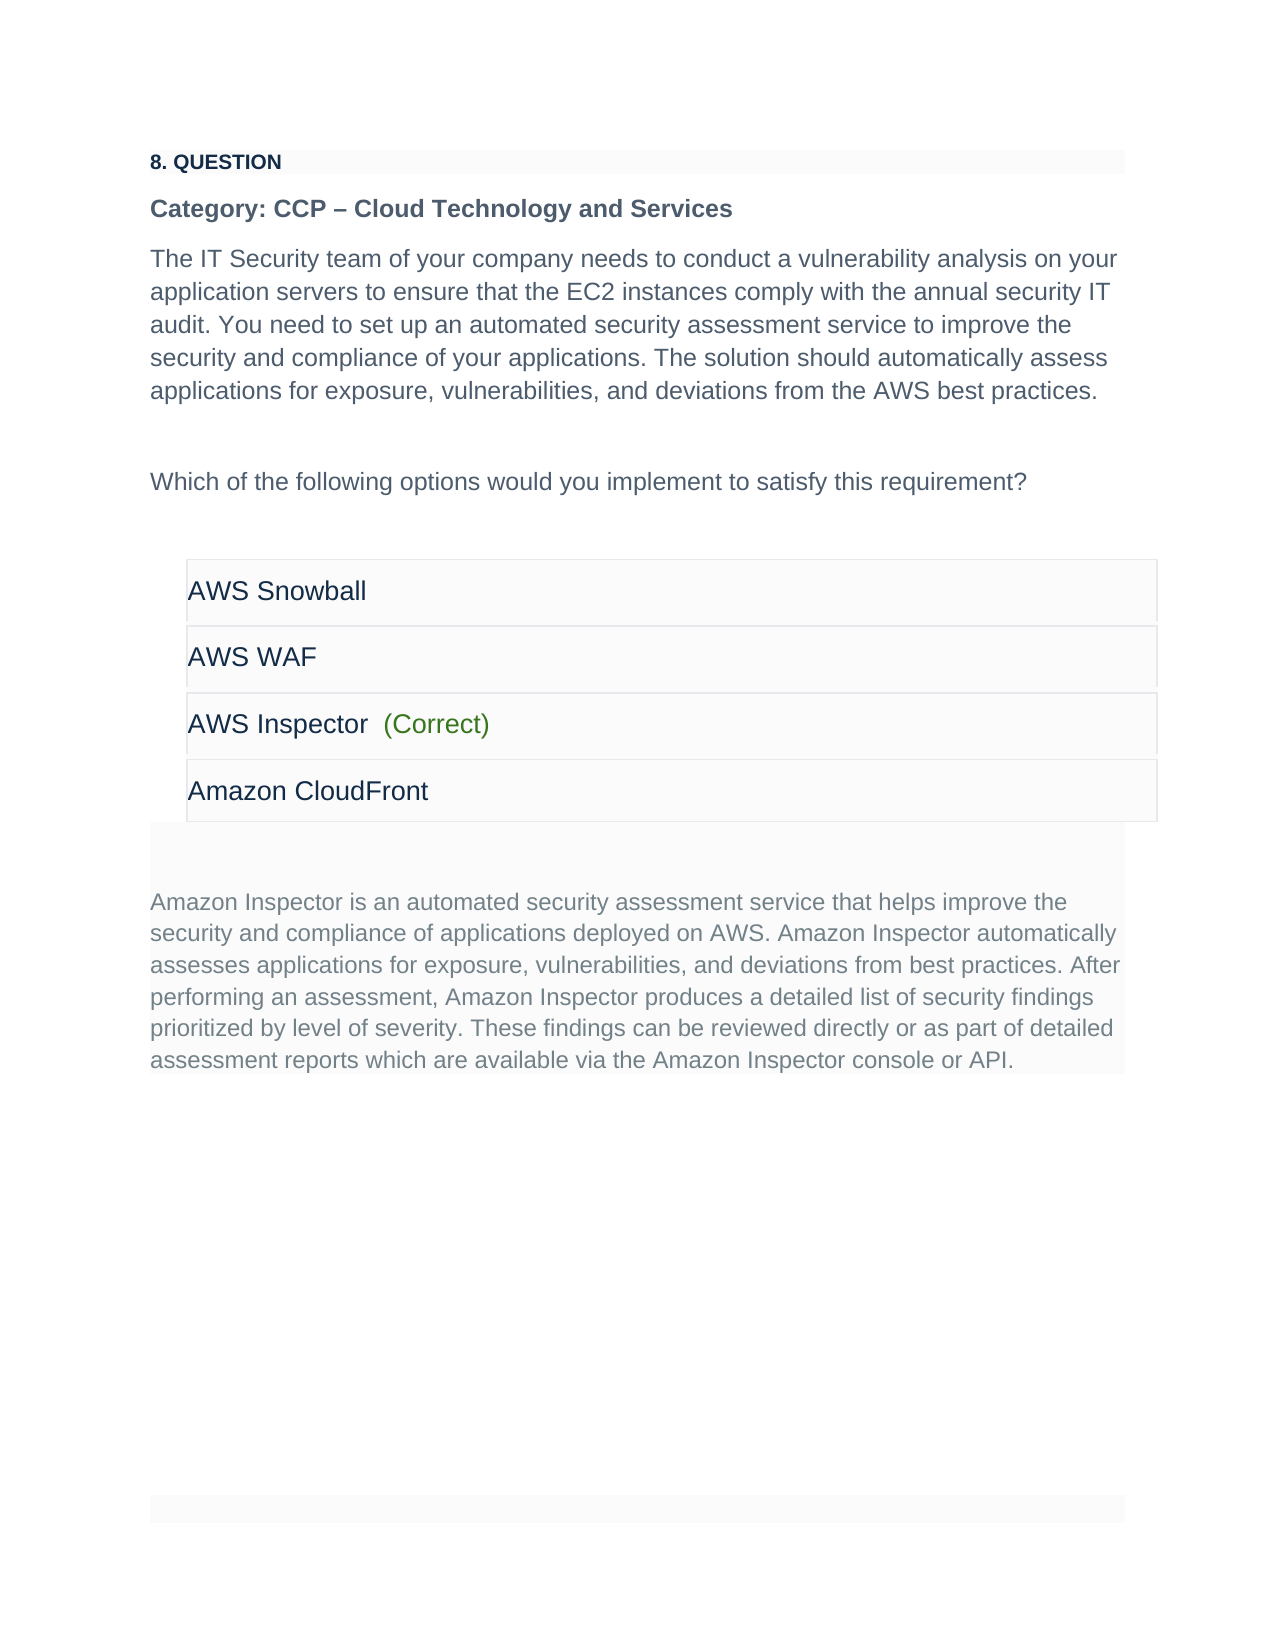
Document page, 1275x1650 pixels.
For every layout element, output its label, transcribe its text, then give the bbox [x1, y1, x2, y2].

list AWS WAF [188, 627, 1156, 687]
text Category: CCP – Cloud Technology and Services [150, 194, 1125, 223]
list AWS Inspector (Correct) [188, 694, 1156, 754]
list AWS Snowball [188, 560, 1156, 621]
text Amazon Inspector is an automated security assessment service that helps improve the security and compliance of applications deployed on AWS. Amazon Inspector automatically assesses applications for exposure, vulnerabilities, and deviations from best practices. After performing an assessment, Amazon Inspector produces a detailed list of security findings prioritized by level of severity. These findings can be reviewed directly or as part of detailed assessment reports which are available via the Amazon Inspector console or API. [150, 888, 1125, 1074]
text 8. QUESTION [150, 150, 1125, 174]
text Which of the following options would you implement to satisfy this requirement? [150, 467, 1125, 496]
list Amazon CloudFront [188, 760, 1156, 821]
text The IT Security team of your company needs to conduct a vulnerability analysis on your application servers to ensure that the EC2 instances comply with the annual security IT audit. You need to set up an automated security assessment service to improve the security and compliance of your applications. The solution should automatically assess applications for exposure, vulnerabilities, and deviations from the AWS best practices. [150, 244, 1125, 405]
